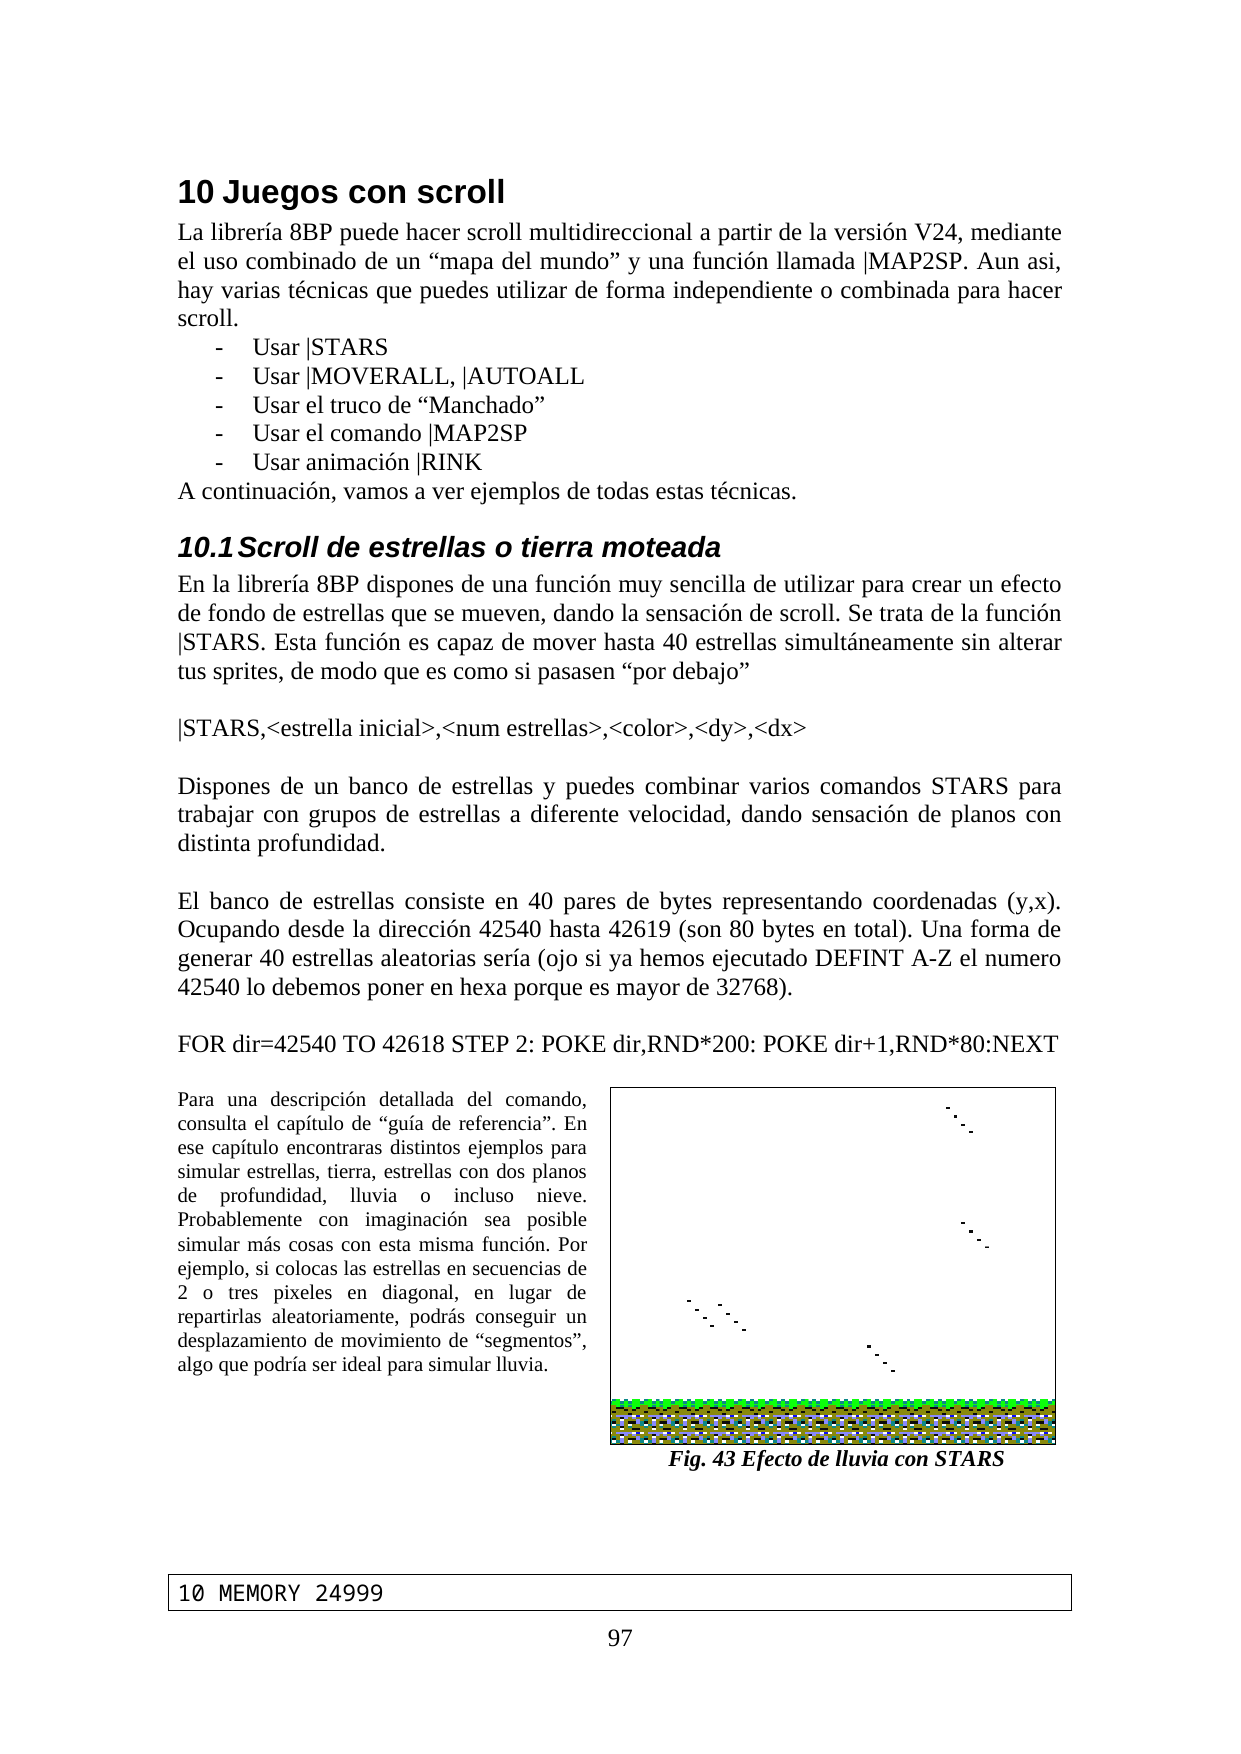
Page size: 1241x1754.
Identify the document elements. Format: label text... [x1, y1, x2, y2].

text El banco de estrellas consiste en 40 pares de bytes representando coordenadas (y,x). Ocupando desde la dirección 42540 hasta 42619 (son 80 bytes en total). Una forma de generar 40 estrellas aleatorias sería (ojo si ya hemos ejecutado DEFINT A-Z el numero 42540 lo debemos poner en hexa porque es mayor de 32768). [177, 886, 1063, 1001]
text Dispones de un banco de estrellas y puedes combinar varios comandos STARS para trabajar con grupos de estrellas a diferente velocidad, dando sensación de planos con distinta profundidad. [177, 771, 1063, 857]
list Usar |STARS [215, 332, 1063, 361]
list Usar el comando |MAP2SP [215, 418, 1063, 447]
text En la librería 8BP dispones de una función muy sencilla de utilizar para crear un efecto de fondo de estrellas que se mueven, dando la sensación de scroll. Se trata de la función |STARS. Esta función es capaz de mover hasta 40 estrellas simultáneamente sin alterar tus sprites, de modo que es como si pasasen “por debajo” [177, 569, 1063, 684]
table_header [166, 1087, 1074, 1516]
text La librería 8BP puede hacer scroll multidireccional a partir de la versión V24, mediante el uso combinado de un “mapa del mundo” y una función llamada |MAP2SP. Aun asi, hay varias técnicas que puedes utilizar de forma independiente o combinada para hacer scroll. [177, 217, 1063, 332]
subtitle Scroll de estrellas o tierra moteada [177, 530, 1063, 563]
list Usar el truco de “Manchado” [215, 390, 1063, 418]
text A continuación, vamos a ver ejemplos de todas estas técnicas. [177, 476, 1063, 505]
subtitle Juegos con scroll [177, 173, 1063, 211]
text |STARS,<estrella inicial>,<num estrellas>,<color>,<dy>,<dx> [177, 713, 1063, 742]
list Usar |MOVERALL, |AUTOALL [215, 361, 1063, 390]
text FOR dir=42540 TO 42618 STEP 2: POKE dir,RND*200: POKE dir+1,RND*80:NEXT [177, 1029, 1063, 1058]
list Usar animación |RINK [215, 447, 1063, 476]
picture [611, 1088, 1055, 1444]
text 10 MEMORY 24999 [169, 1575, 1071, 1610]
